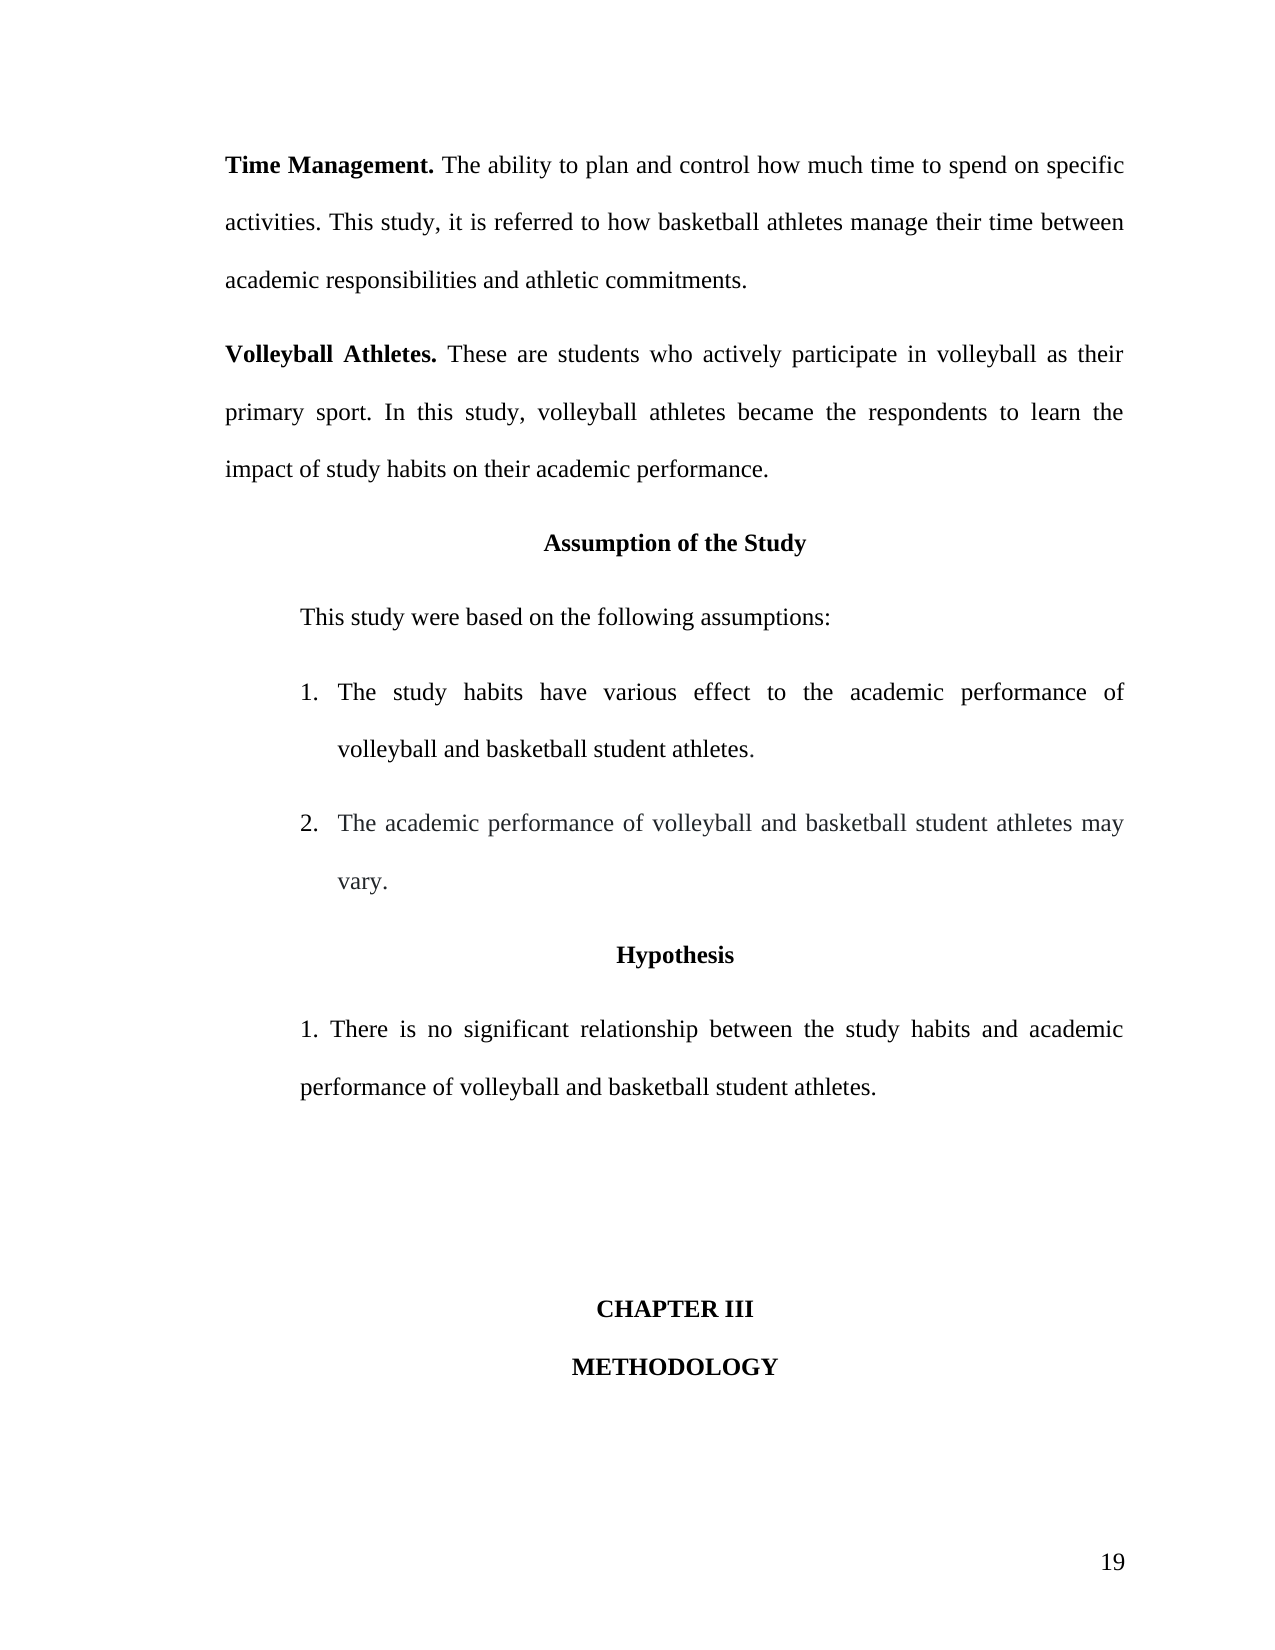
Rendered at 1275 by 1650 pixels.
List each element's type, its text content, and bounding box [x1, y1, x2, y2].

text Hypothesis [225, 940, 1125, 969]
text Assumption of the Study [225, 528, 1125, 557]
list The study habits have various effect to the academic performance of volleyball and basketball student athletes. [300, 677, 1125, 763]
text Volleyball Athletes. These are students who actively participate in volleyball as their primary sport. In this study, volleyball athletes became the respondents to learn the impact of study habits on their academic performance. [225, 339, 1125, 483]
list The academic performance of volleyball and basketball student athletes may vary. [300, 818, 1125, 894]
text METHODOLOGY [225, 1352, 1125, 1380]
text Time Management. The ability to plan and control how much time to spend on specific activities. This study, it is referred to how basketball athletes manage their time between academic responsibilities and athletic commitments. [225, 150, 1125, 294]
list 1. There is no significant relationship between the study habits and academic performance of volleyball and basketball student athletes. [300, 1014, 1125, 1100]
text This study were based on the following assumptions: [225, 602, 1125, 631]
text CHAPTER III [225, 1294, 1125, 1323]
